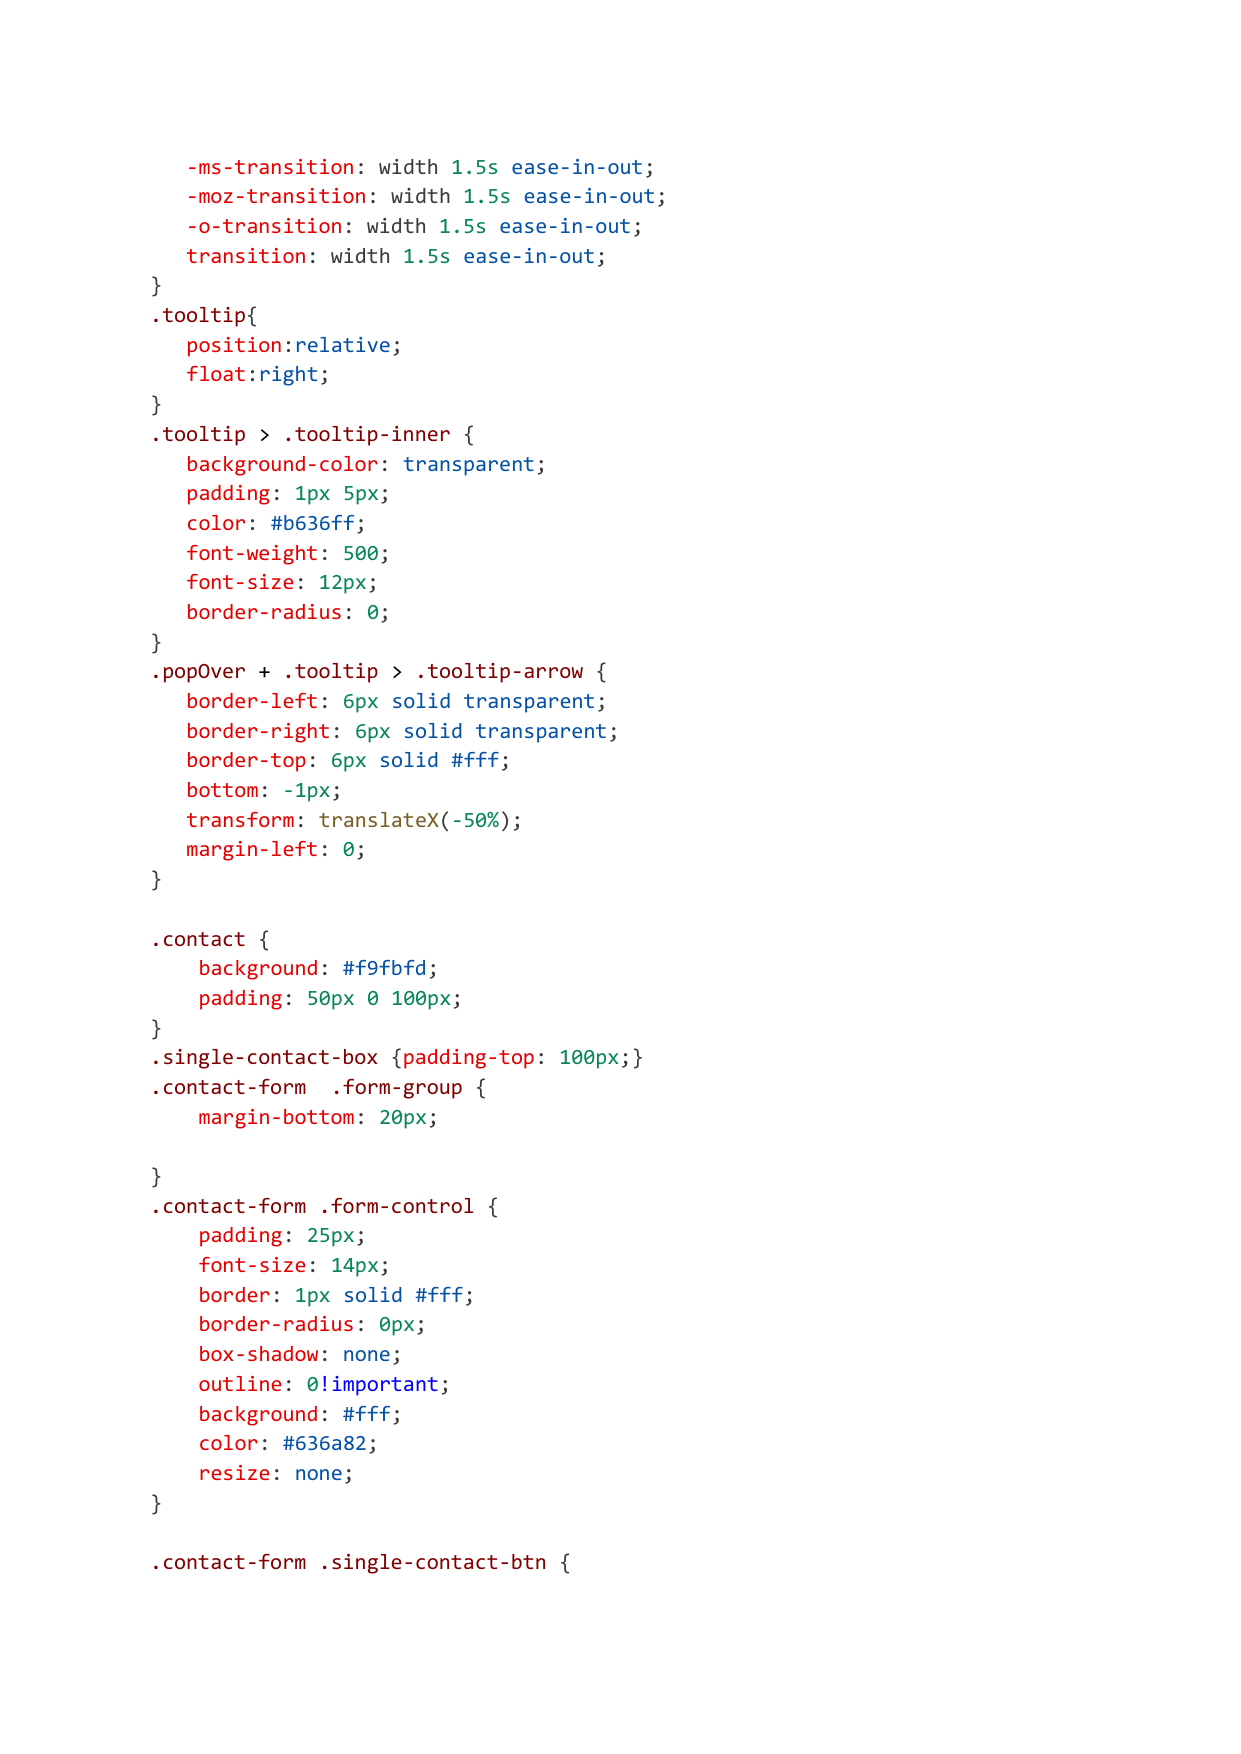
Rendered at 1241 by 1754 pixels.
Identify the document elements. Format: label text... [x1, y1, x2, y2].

text margin-bottom: 20px; [150, 1100, 1090, 1130]
text } [150, 1486, 1090, 1516]
text border-radius: 0px; [150, 1308, 1090, 1337]
text box-shadow: none; [150, 1337, 1090, 1367]
text border-radius: 0; [150, 595, 1090, 625]
text margin-left: 0; [150, 833, 1090, 862]
text bottom: -1px; [150, 773, 1090, 803]
text } [150, 269, 1090, 298]
text color: #636a82; [150, 1427, 1090, 1456]
text .single-contact-box {padding-top: 100px;} [150, 1041, 1090, 1070]
text .tooltip > .tooltip-inner { [150, 417, 1090, 447]
text background: #fff; [150, 1397, 1090, 1427]
text .tooltip{ [150, 298, 1090, 328]
text border-right: 6px solid transparent; [150, 714, 1090, 744]
text -ms-transition: width 1.5s ease-in-out; [150, 150, 1090, 180]
text -o-transition: width 1.5s ease-in-out; [150, 209, 1090, 239]
text .popOver + .tooltip > .tooltip-arrow { [150, 655, 1090, 684]
text .contact { [150, 922, 1090, 952]
text font-size: 12px; [150, 566, 1090, 595]
text font-size: 14px; [150, 1248, 1090, 1278]
text resize: none; [150, 1456, 1090, 1486]
text outline: 0!important; [150, 1367, 1090, 1397]
text padding: 50px 0 100px; [150, 981, 1090, 1011]
text background: #f9fbfd; [150, 952, 1090, 981]
text border-left: 6px solid transparent; [150, 684, 1090, 714]
text .contact-form .single-contact-btn { [150, 1545, 1090, 1575]
text background-color: transparent; [150, 447, 1090, 477]
text position:relative; [150, 328, 1090, 358]
text border: 1px solid #fff; [150, 1278, 1090, 1308]
text } [150, 862, 1090, 892]
text float:right; [150, 358, 1090, 387]
text } [150, 1011, 1090, 1041]
text padding: 25px; [150, 1219, 1090, 1248]
text .contact-form .form-control { [150, 1189, 1090, 1219]
text } [150, 1159, 1090, 1189]
text } [150, 387, 1090, 417]
text padding: 1px 5px; [150, 477, 1090, 506]
text color: #b636ff; [150, 506, 1090, 536]
text -moz-transition: width 1.5s ease-in-out; [150, 180, 1090, 209]
text } [150, 625, 1090, 655]
text transition: width 1.5s ease-in-out; [150, 239, 1090, 269]
text transform: translateX(-50%); [150, 803, 1090, 833]
text border-top: 6px solid #fff; [150, 744, 1090, 773]
text font-weight: 500; [150, 536, 1090, 566]
text .contact-form .form-group { [150, 1070, 1090, 1100]
